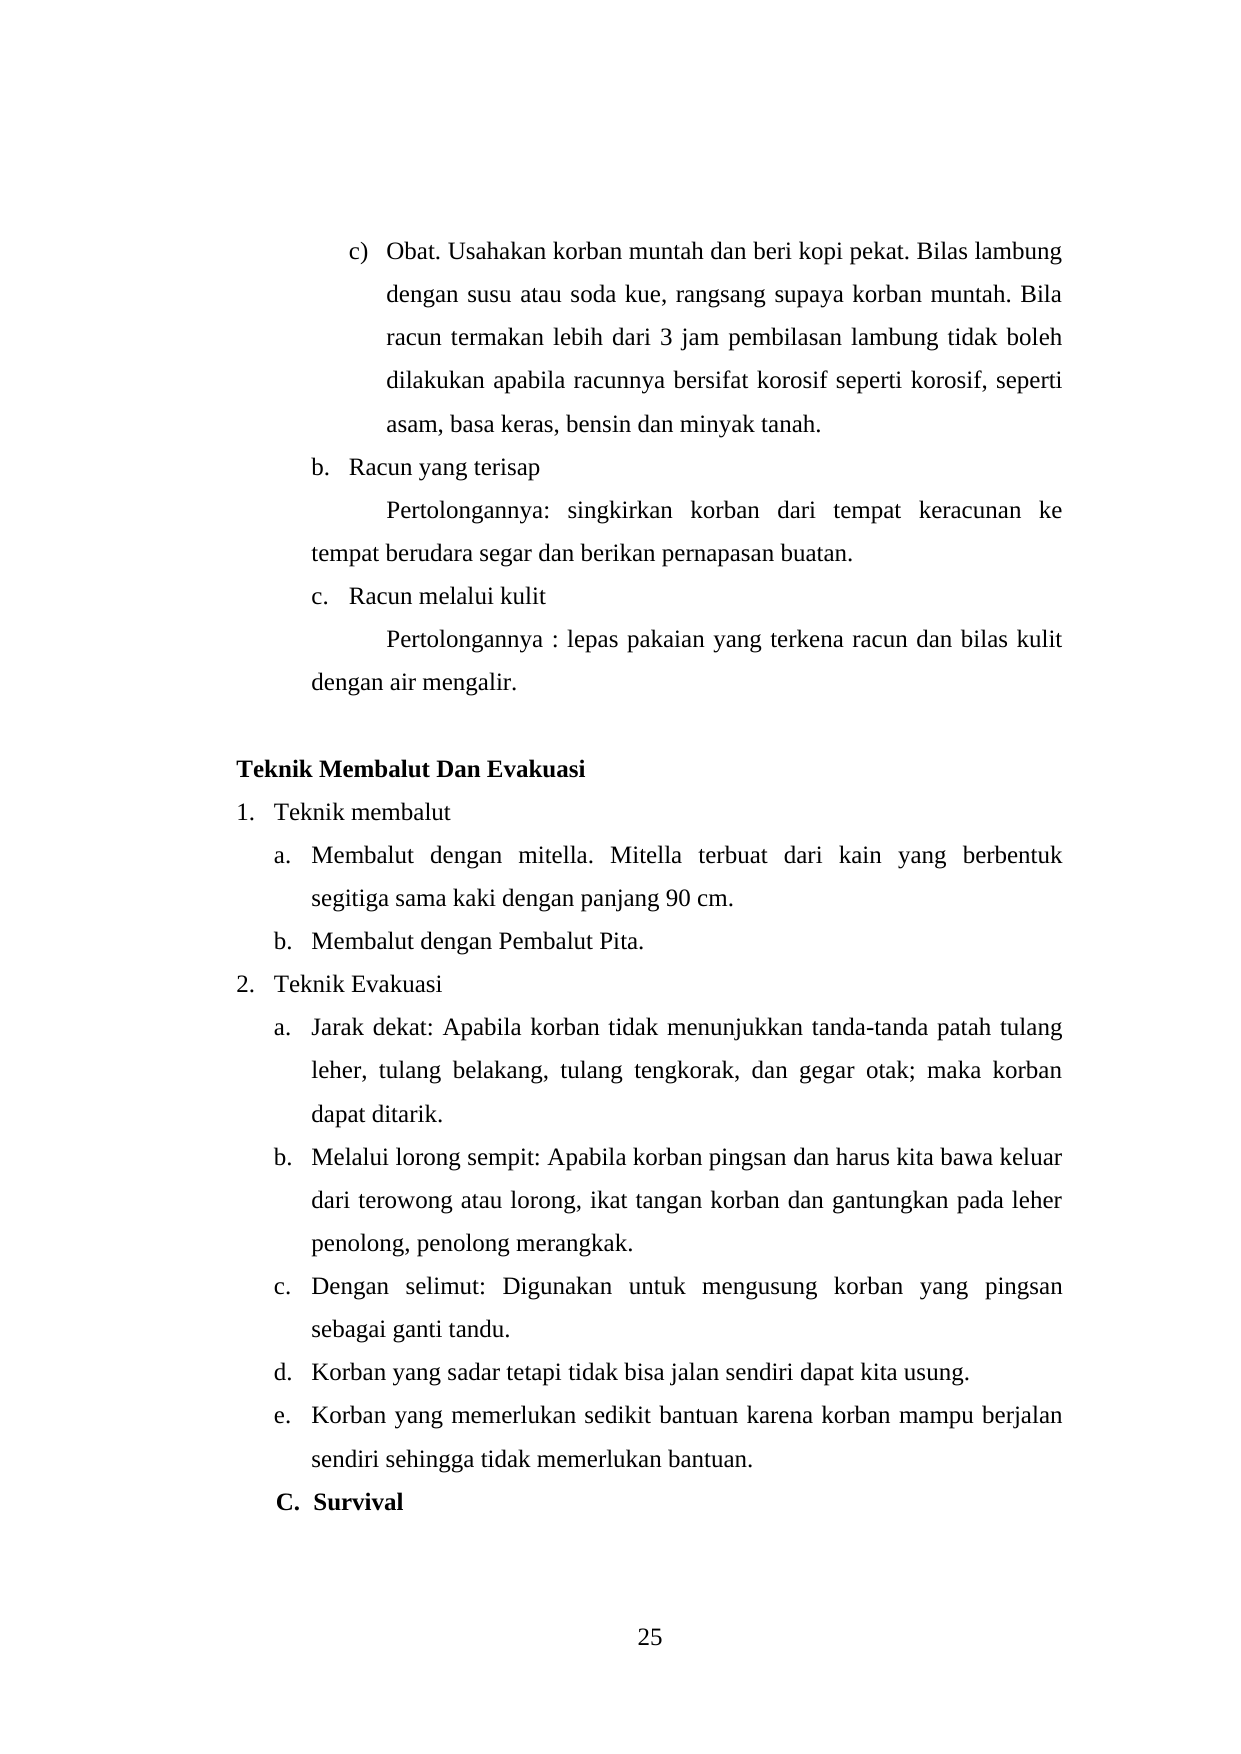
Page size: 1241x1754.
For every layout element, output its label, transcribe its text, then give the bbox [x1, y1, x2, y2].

text Teknik Membalut Dan Evakuasi [236, 754, 1063, 782]
list Membalut dengan mitella. Mitella terbuat dari kain yang berbentuk segitiga sama kaki dengan panjang 90 cm. [274, 840, 1063, 912]
list Dengan selimut: Digunakan untuk mengusung korban yang pingsan sebagai ganti tandu. [274, 1271, 1063, 1343]
list Melalui lorong sempit: Apabila korban pingsan dan harus kita bawa keluar dari terowong atau lorong, ikat tangan korban dan gantungkan pada leher penolong, penolong merangkak. [274, 1142, 1063, 1257]
list Survival [276, 1487, 1063, 1516]
list Teknik Evakuasi [236, 969, 1063, 998]
list Racun yang terisap [311, 452, 1063, 481]
list Jarak dekat: Apabila korban tidak menunjukkan tanda-tanda patah tulang leher, tulang belakang, tulang tengkorak, dan gegar otak; maka korban dapat ditarik. [274, 1012, 1063, 1127]
list Racun melalui kulit [311, 581, 1063, 610]
list Obat. Usahakan korban muntah dan beri kopi pekat. Bilas lambung dengan susu atau soda kue, rangsang supaya korban muntah. Bila racun termakan lebih dari 3 jam pembilasan lambung tidak boleh dilakukan apabila racunnya bersifat korosif seperti korosif, seperti asam, basa keras, bensin dan minyak tanah. [349, 236, 1063, 437]
list Teknik membalut [236, 797, 1063, 826]
text Pertolongannya : lepas pakaian yang terkena racun dan bilas kulit dengan air mengalir. [311, 624, 1063, 696]
list Korban yang memerlukan sedikit bantuan karena korban mampu berjalan sendiri sehingga tidak memerlukan bantuan. [274, 1401, 1063, 1472]
list Membalut dengan Pembalut Pita. [274, 926, 1063, 955]
text Pertolongannya: singkirkan korban dari tempat keracunan ke tempat berudara segar dan berikan pernapasan buatan. [311, 495, 1063, 567]
list Korban yang sadar tetapi tidak bisa jalan sendiri dapat kita usung. [274, 1357, 1063, 1386]
